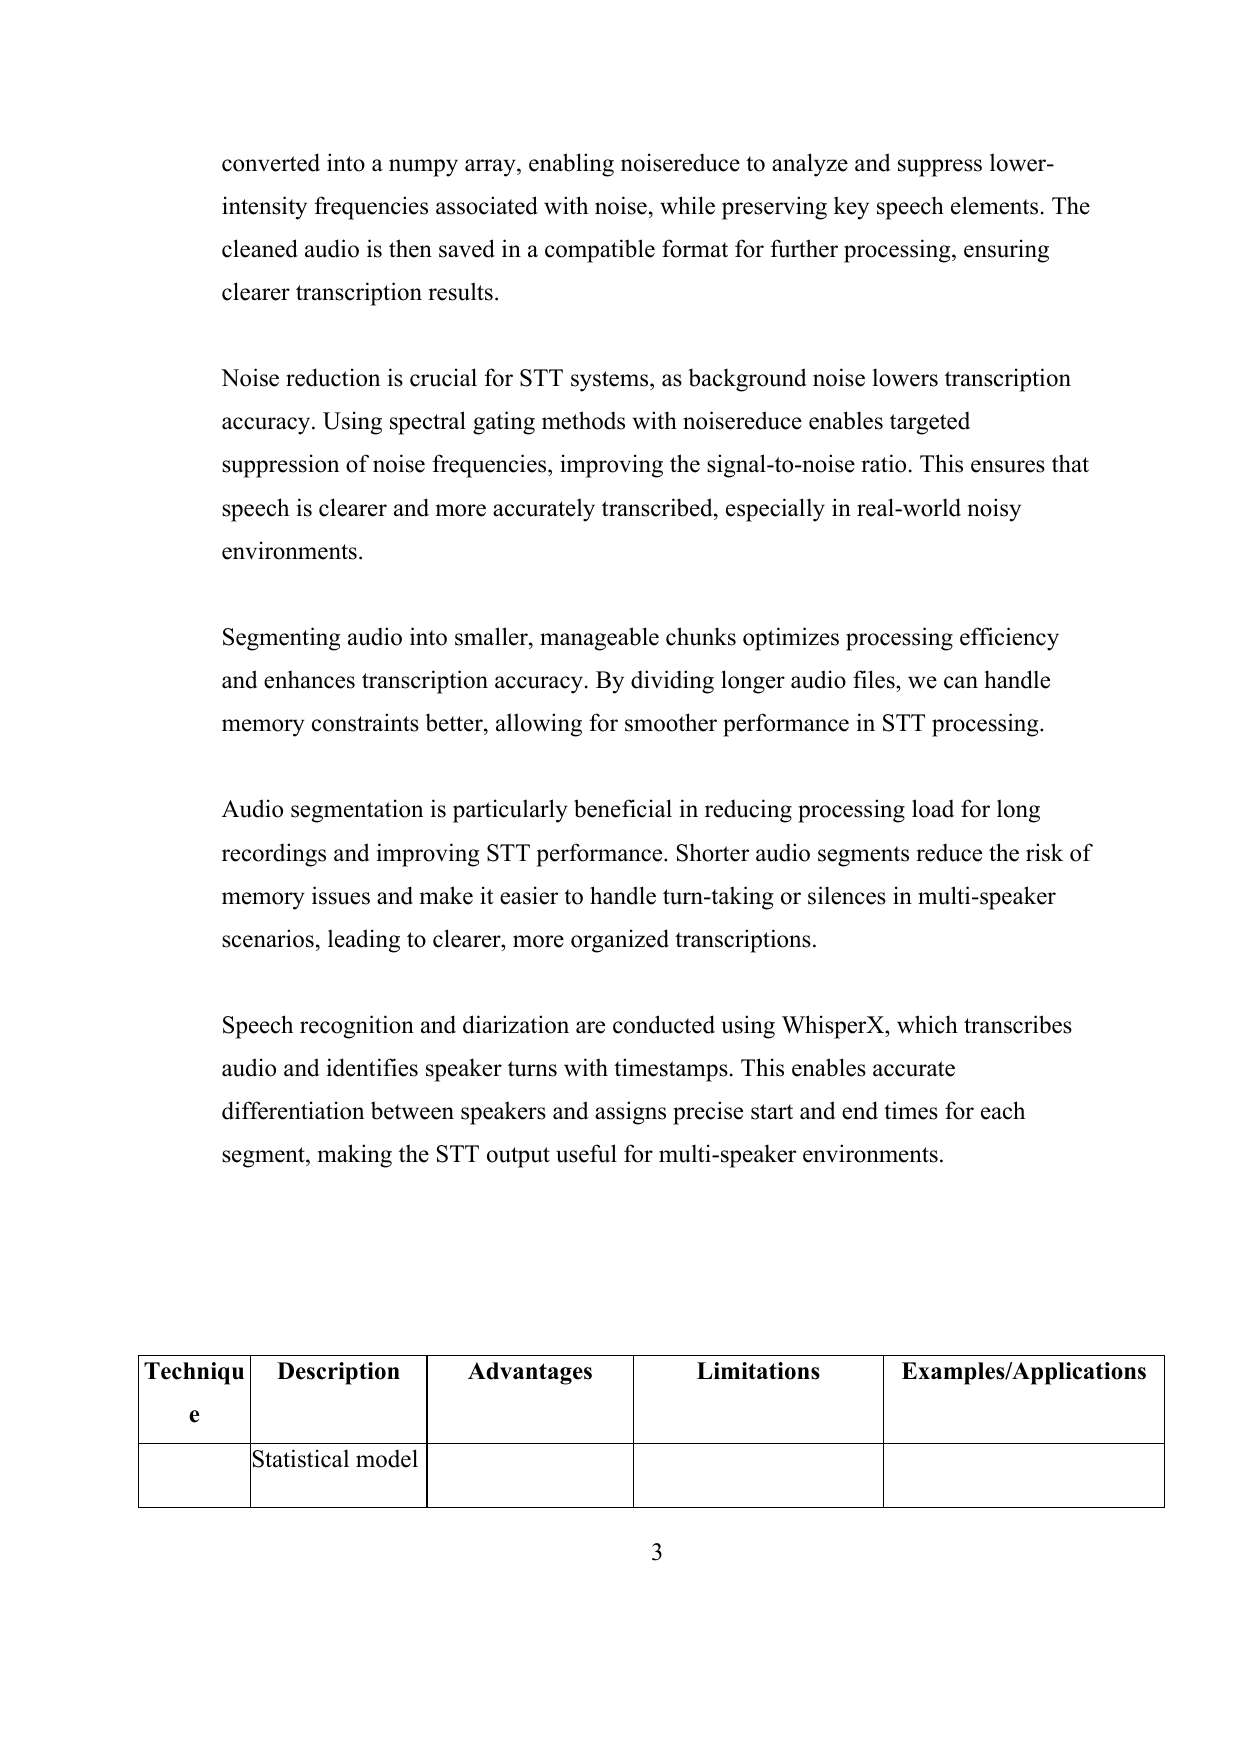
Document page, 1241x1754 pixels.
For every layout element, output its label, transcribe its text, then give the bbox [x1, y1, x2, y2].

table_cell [884, 1444, 1164, 1507]
text Audio segmentation is particularly beneficial in reducing processing load for long recordings and improving STT performance. Shorter audio segments reduce the risk of memory issues and make it easier to handle turn-taking or silences in multi-speaker scenarios, leading to clearer, more organized transcriptions. [221, 751, 1092, 953]
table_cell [428, 1444, 633, 1507]
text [221, 148, 1092, 306]
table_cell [139, 1444, 250, 1507]
text Segmenting audio into smaller, manageable chunks optimizes processing efficiency and enhances transcription accuracy. By dividing longer audio files, we can handle memory constraints better, allowing for smoother performance in STT processing. [221, 579, 1092, 737]
table_header Description [251, 1356, 426, 1442]
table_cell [251, 1444, 426, 1507]
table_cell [634, 1444, 883, 1507]
text Noise reduction is crucial for STT systems, as background noise lowers transcription accuracy. Using spectral gating methods with noisereduce enables targeted suppression of noise frequencies, improving the signal-to-noise ratio. This ensures that speech is clearer and more accurately transcribed, especially in real-world noisy environments. [221, 320, 1092, 564]
table_header Technique [139, 1356, 250, 1442]
table_header Examples/Applications [884, 1356, 1164, 1442]
table_header Advantages [428, 1356, 633, 1442]
text Speech recognition and diarization are conducted using WhisperX, which transcribes audio and identifies speaker turns with timestamps. This enables accurate differentiation between speakers and assigns precise start and end times for each segment, making the STT output useful for multi-speaker environments. [221, 967, 1092, 1168]
table_header Limitations [634, 1356, 883, 1442]
